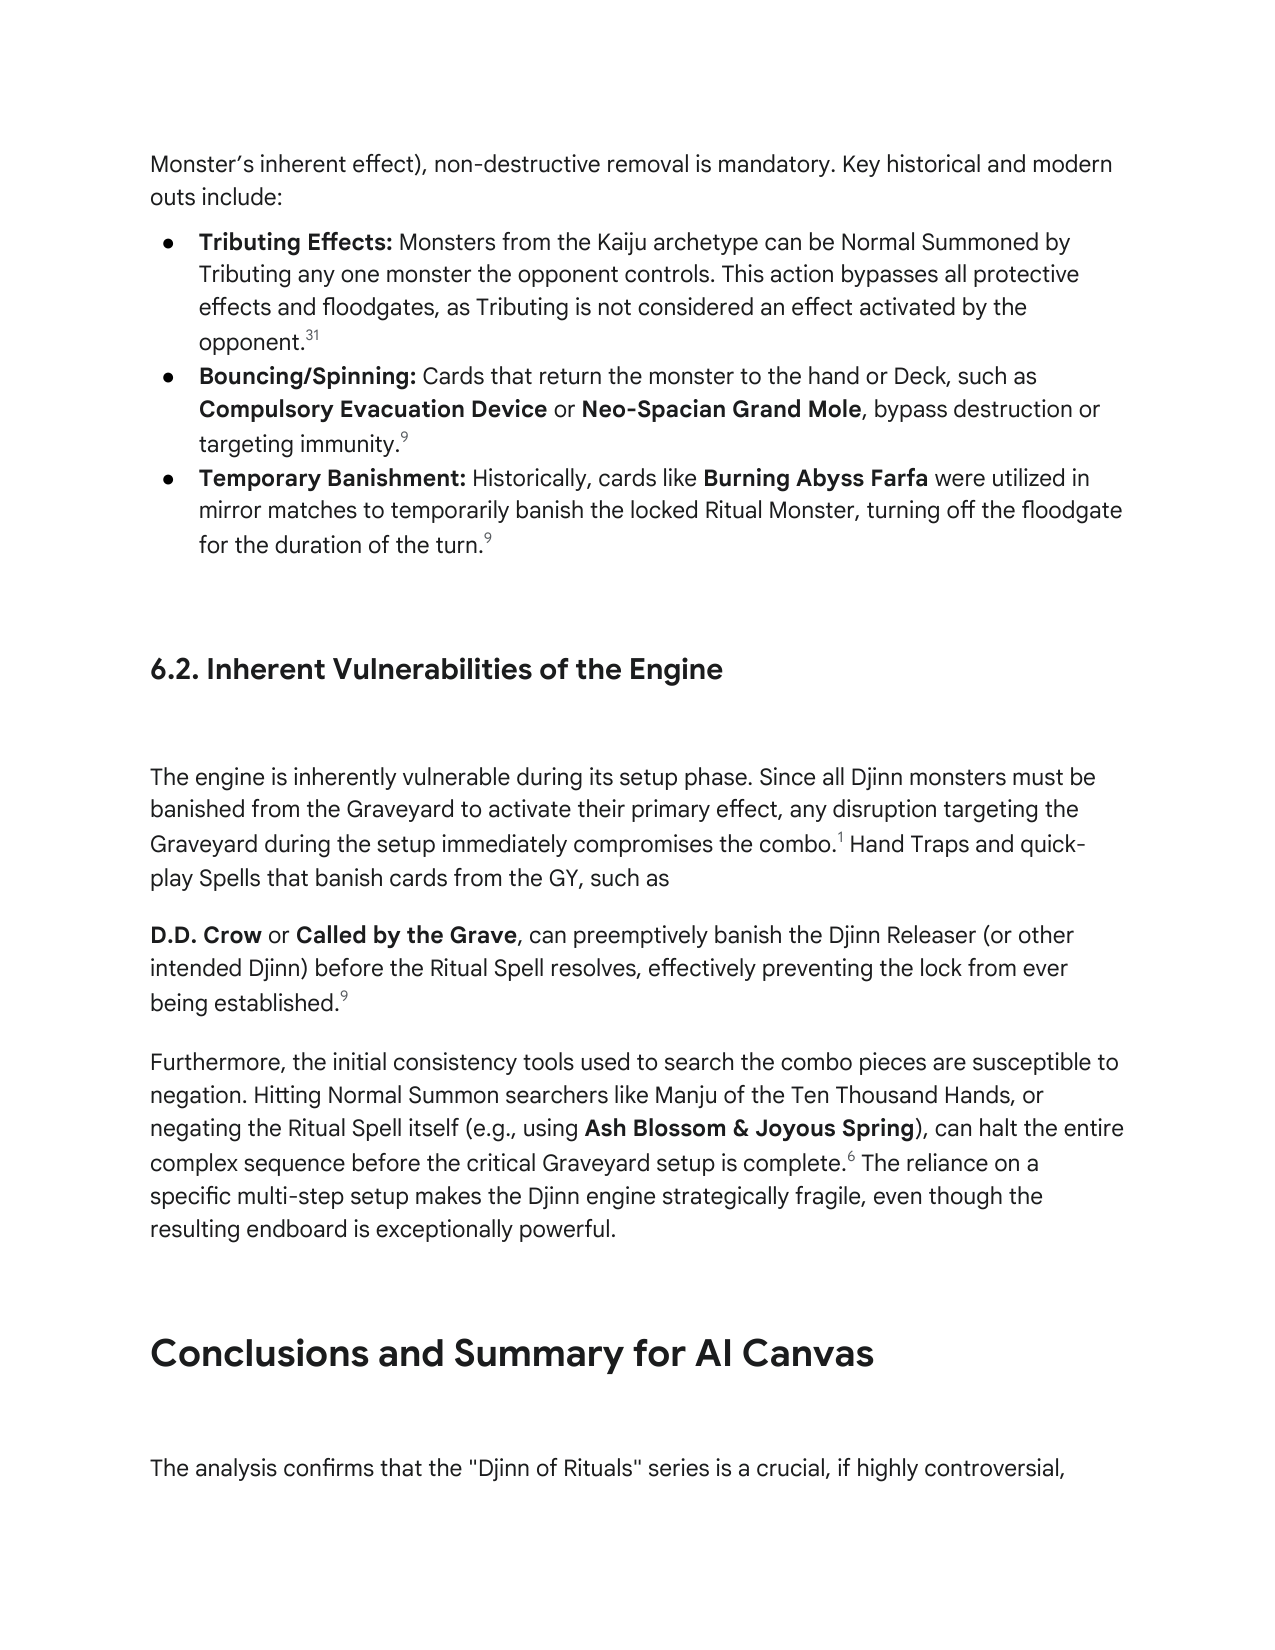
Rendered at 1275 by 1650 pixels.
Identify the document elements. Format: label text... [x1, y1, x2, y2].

list Temporary Banishment: Historically, cards like Burning Abyss Farfa were utilized in mirror matches to temporarily banish the locked Ritual Monster, turning off the floodgate for the duration of the turn.9 [161, 464, 1125, 561]
text D.D. Crow or Called by the Grave, can preemptively banish the Djinn Releaser (or other intended Djinn) before the Ritual Spell resolves, effectively preventing the lock from ever being established.9 [150, 922, 1125, 1019]
text Furthermore, the initial consistency tools used to search the combo pieces are susceptible to negation. Hitting Normal Summon searchers like Manju of the Ten Thousand Hands, or negating the Ritual Spell itself (e.g., using Ash Blossom & Joyous Spring), can halt the entire complex sequence before the critical Graveyard setup is complete.6 The reliance on a specific multi-step setup makes the Djinn engine strategically fragile, even though the resulting endboard is exceptionally powerful. [150, 1048, 1125, 1244]
subtitle Conclusions and Summary for AI Canvas [150, 1330, 1125, 1377]
list Tributing Effects: Monsters from the Kaiju archetype can be Normal Summoned by Tributing any one monster the opponent controls. This action bypasses all protective effects and floodgates, as Tributing is not considered an effect activated by the opponent.31 [161, 228, 1125, 358]
list Bouncing/Spinning: Cards that return the monster to the hand or Deck, such as Compulsory Evacuation Device or Neo-Spacian Grand Mole, bypass destruction or targeting immunity.9 [161, 362, 1125, 459]
text The engine is inherently vulnerable during its setup phase. Since all Djinn monsters must be banished from the Graveyard to activate their primary effect, any disruption targeting the Graveyard during the setup immediately compromises the combo.1 Hand Traps and quick-play Spells that banish cards from the GY, such as [150, 763, 1125, 893]
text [150, 150, 1125, 211]
subtitle 6.2. Inherent Vulnerabilities of the Engine [150, 651, 1125, 688]
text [150, 1454, 1125, 1483]
